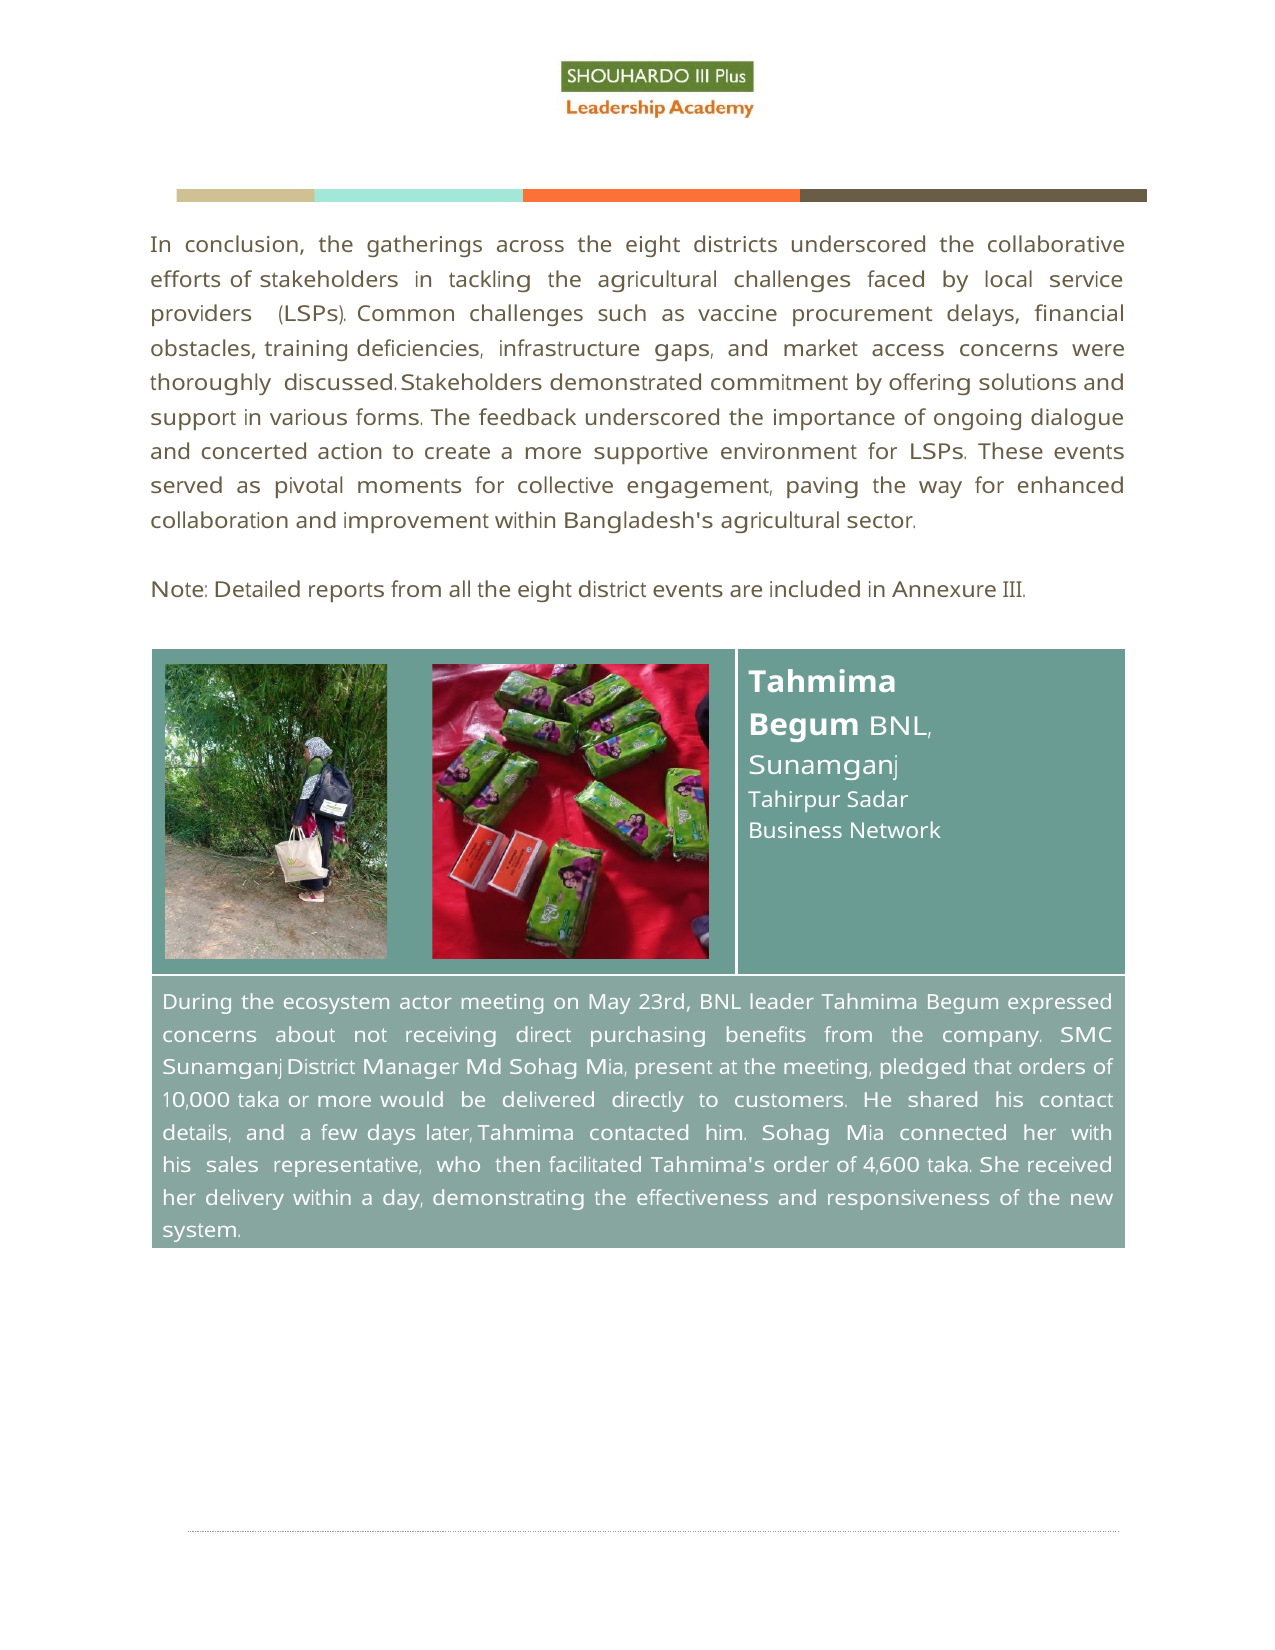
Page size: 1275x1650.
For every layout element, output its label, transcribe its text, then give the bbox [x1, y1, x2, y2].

text Note: Detailed reports from all the eight district events are included in Annexure III. [150, 574, 1196, 604]
table_header [152, 649, 735, 974]
picture [432, 664, 709, 959]
table_header Tahmima Begum BNL, Sunamganj Tahirpur Sadar Business Network [738, 649, 1125, 974]
text In conclusion, the gatherings across the eight districts underscored the collaborative eﬀorts of stakeholders in tackling the agricultural challenges faced by local service providers (LSPs). Common challenges such as vaccine procurement delays, ﬁnancial obstacles, training deﬁciencies, infrastructure gaps, and market access concerns were thoroughly discussed. Stakeholders demonstrated commitment by oﬀering solutions and support in various forms. The feedback underscored the importance of ongoing dialogue and concerted action to create a more supportive environment for LSPs. These events served as pivotal moments for collective engagement, paving the way for enhanced collaboration and improvement within Bangladesh's agricultural sector. [150, 229, 1125, 535]
picture [176, 189, 1147, 202]
table_cell During the ecosystem actor meeting on May 23rd, BNL leader Tahmima Begum expressed concerns about not receiving direct purchasing beneﬁts from the company. SMC Sunamganj District Manager Md Sohag Mia, present at the meeting, pledged that orders of 10,000 taka or more would be delivered directly to customers. He shared his contact details, and a few days later, Tahmima contacted him. Sohag Mia connected her with his sales representative, who then facilitated Tahmima's order of 4,600 taka. She received her delivery within a day, demonstrating the eﬀectiveness and responsiveness of the new system. [152, 976, 1125, 1248]
picture [165, 664, 388, 959]
picture [556, 54, 757, 118]
